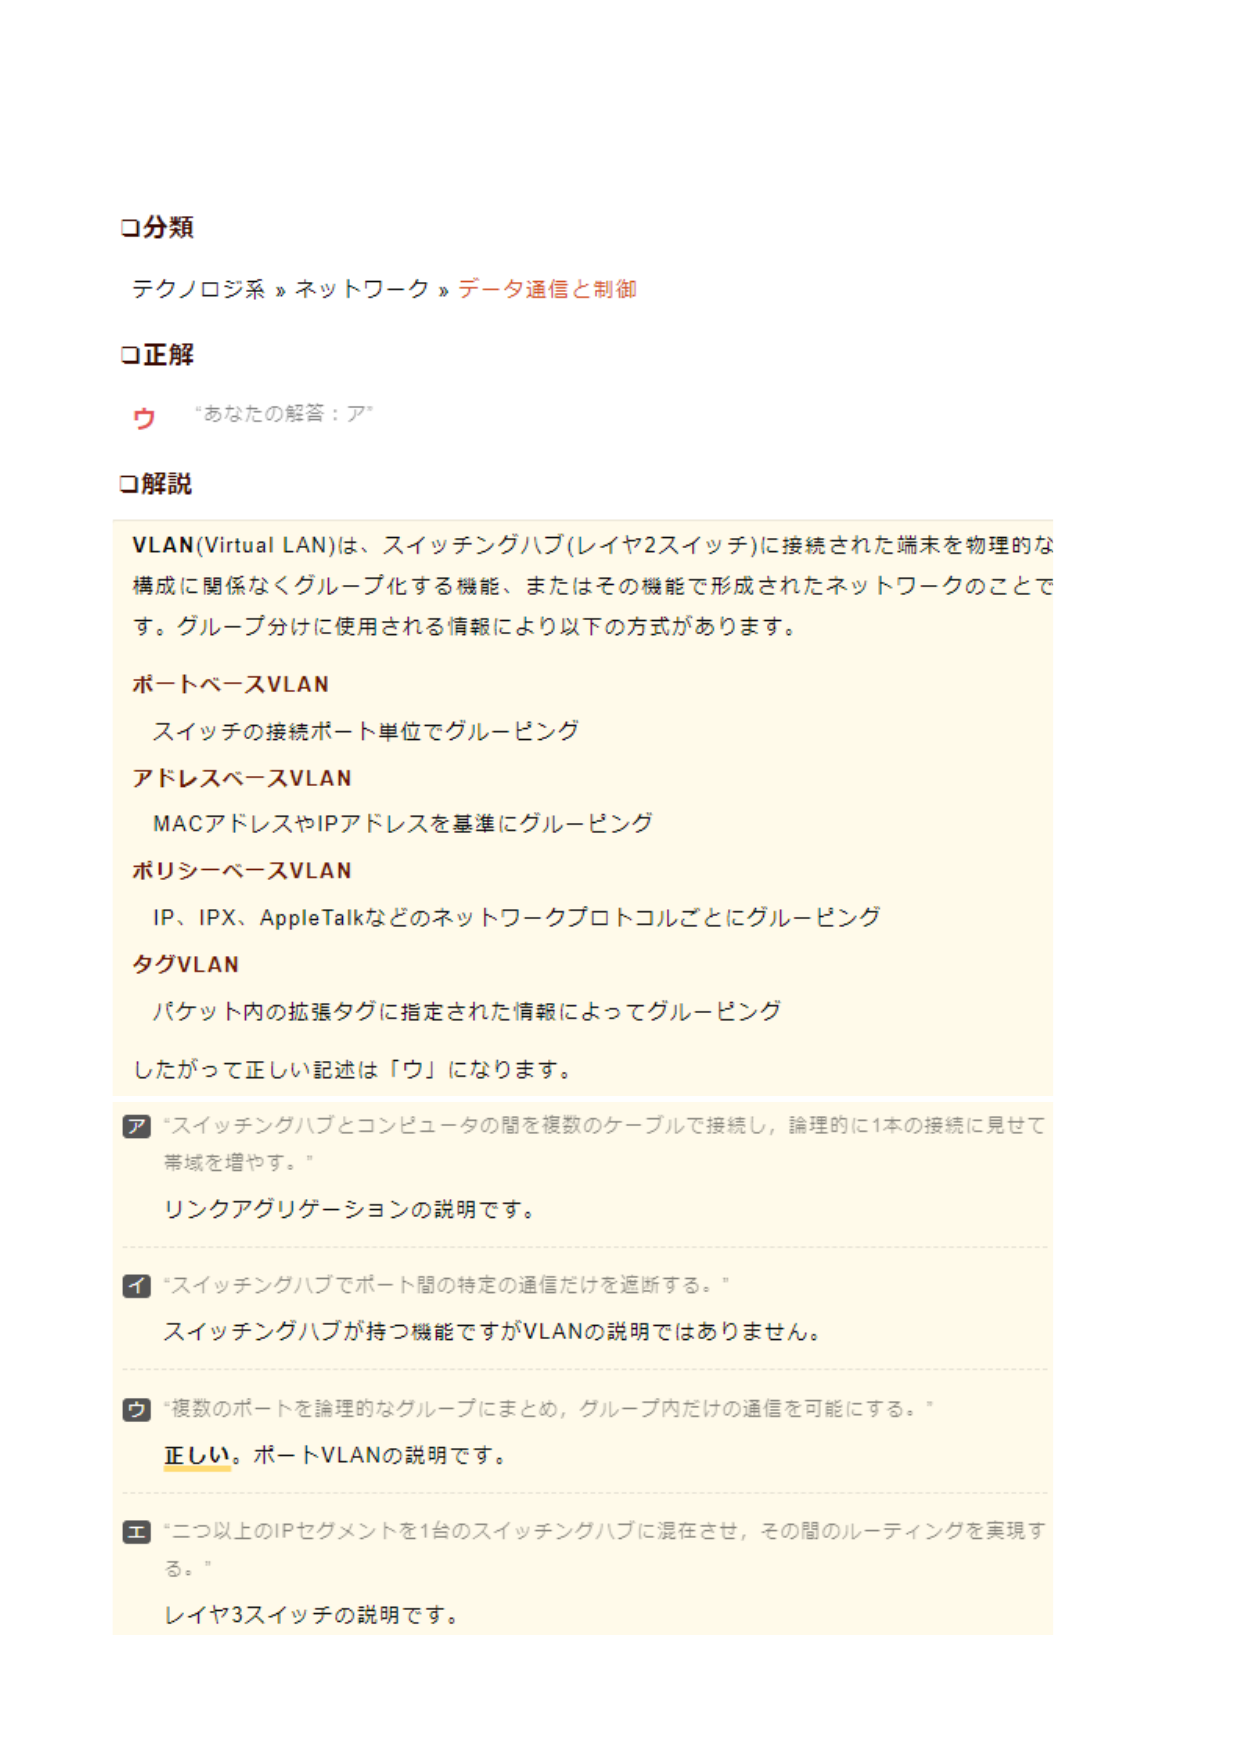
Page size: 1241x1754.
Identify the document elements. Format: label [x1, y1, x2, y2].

picture [112, 202, 921, 452]
picture [112, 1102, 1054, 1635]
picture [112, 466, 1054, 1096]
